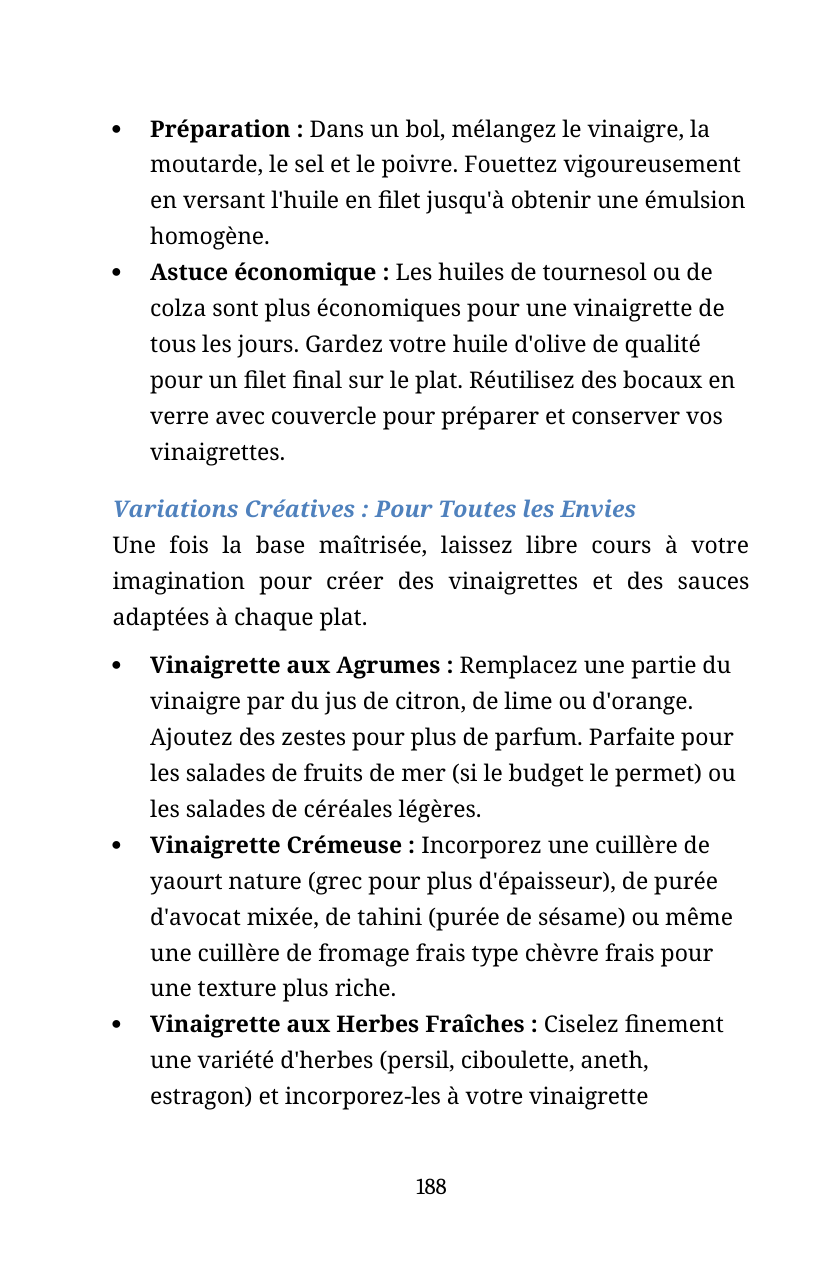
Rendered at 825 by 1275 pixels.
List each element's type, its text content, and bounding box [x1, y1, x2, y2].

subtitle Variations Créatives : Pour Toutes les Envies [112, 493, 750, 524]
list Vinaigrette aux Agrumes : Remplacez une partie du vinaigre par du jus de citron, de lime ou d'orange. Ajoutez des zestes pour plus de parfum. Parfaite pour les salades de fruits de mer (si le budget le permet) ou les salades de céréales légères. [112, 649, 750, 824]
list Astuce économique : Les huiles de tournesol ou de colza sont plus économiques pour une vinaigrette de tous les jours. Gardez votre huile d'olive de qualité pour un filet final sur le plat. Réutilisez des bocaux en verre avec couvercle pour préparer et conserver vos vinaigrettes. [112, 256, 750, 467]
list Vinaigrette Crémeuse : Incorporez une cuillère de yaourt nature (grec pour plus d'épaisseur), de purée d'avocat mixée, de tahini (purée de sésame) ou même une cuillère de fromage frais type chèvre frais pour une texture plus riche. [112, 829, 750, 1004]
list Préparation : Dans un bol, mélangez le vinaigre, la moutarde, le sel et le poivre. Fouettez vigoureusement en versant l'huile en filet jusqu'à obtenir une émulsion homogène. [112, 112, 750, 252]
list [112, 1008, 750, 1111]
text Une fois la base maîtrisée, laissez libre cours à votre imagination pour créer des vinaigrettes et des sauces adaptées à chaque plat. [112, 529, 750, 632]
